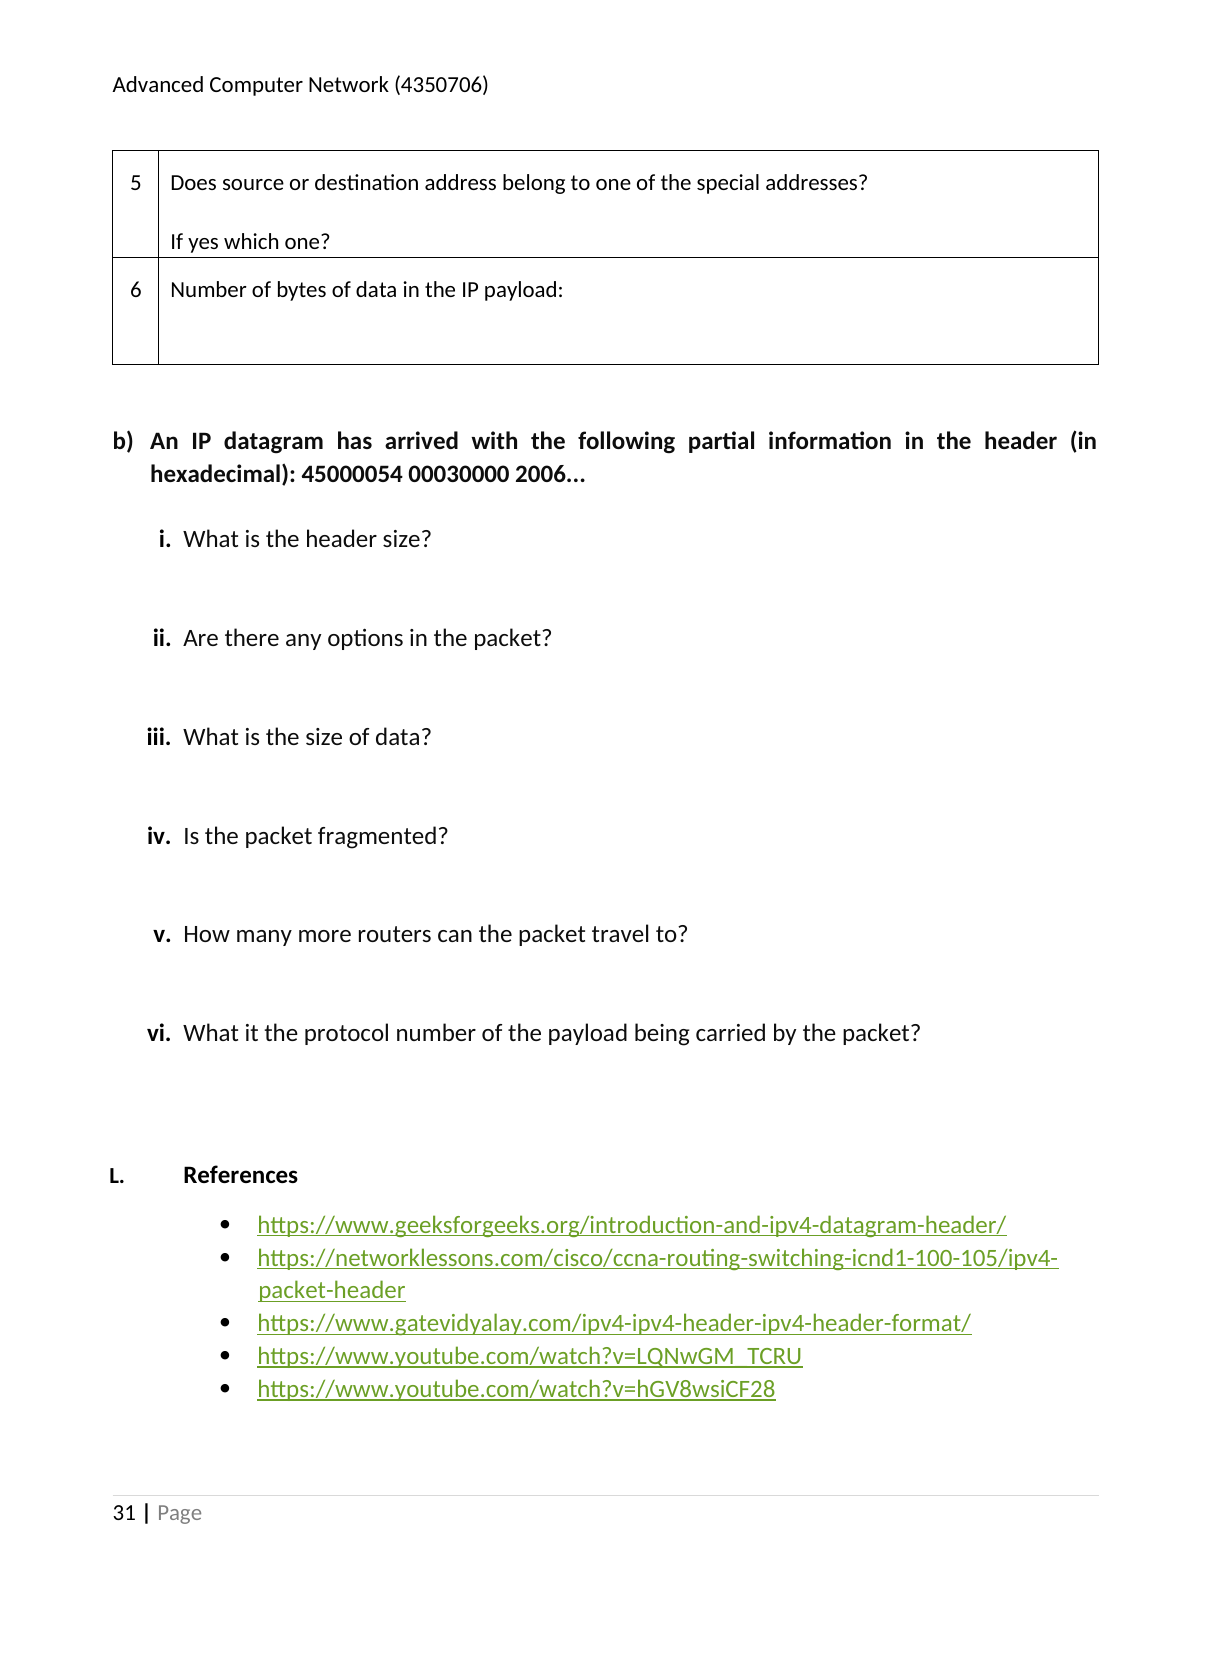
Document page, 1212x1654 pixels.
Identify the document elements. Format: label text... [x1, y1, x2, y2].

table_cell Does source or destination address belong to one of the special addresses? If yes which one? [159, 151, 1098, 257]
list https://www.geeksforgeeks.org/introduction-and-ipv4-datagram-header/ [221, 1209, 1099, 1239]
table_cell 6 [113, 258, 158, 364]
list An IP datagram has arrived with the following partial information in the header (in hexadecimal): 45000054 00030000 2006... [112, 425, 1099, 488]
list What it the protocol number of the payload being carried by the packet? [172, 1017, 1099, 1048]
list What is the header size? [172, 523, 1099, 554]
list Is the packet fragmented? [172, 820, 1099, 850]
table_cell Number of bytes of data in the IP payload: [159, 258, 1098, 364]
list Are there any options in the packet? [172, 622, 1099, 653]
list What is the size of data? [172, 721, 1099, 752]
table_cell 5 [113, 151, 158, 257]
list https://www.youtube.com/watch?v=hGV8wsiCF28 [221, 1373, 1099, 1404]
list How many more routers can the packet travel to? [172, 918, 1099, 949]
list https://networklessons.com/cisco/ccna-routing-switching-icnd1-100-105/ipv4-packet-header [221, 1242, 1099, 1305]
list References [109, 1159, 1099, 1190]
list https://www.gatevidyalay.com/ipv4-ipv4-header-ipv4-header-format/ [221, 1307, 1099, 1338]
list https://www.youtube.com/watch?v=LQNwGM_TCRU [221, 1340, 1099, 1371]
